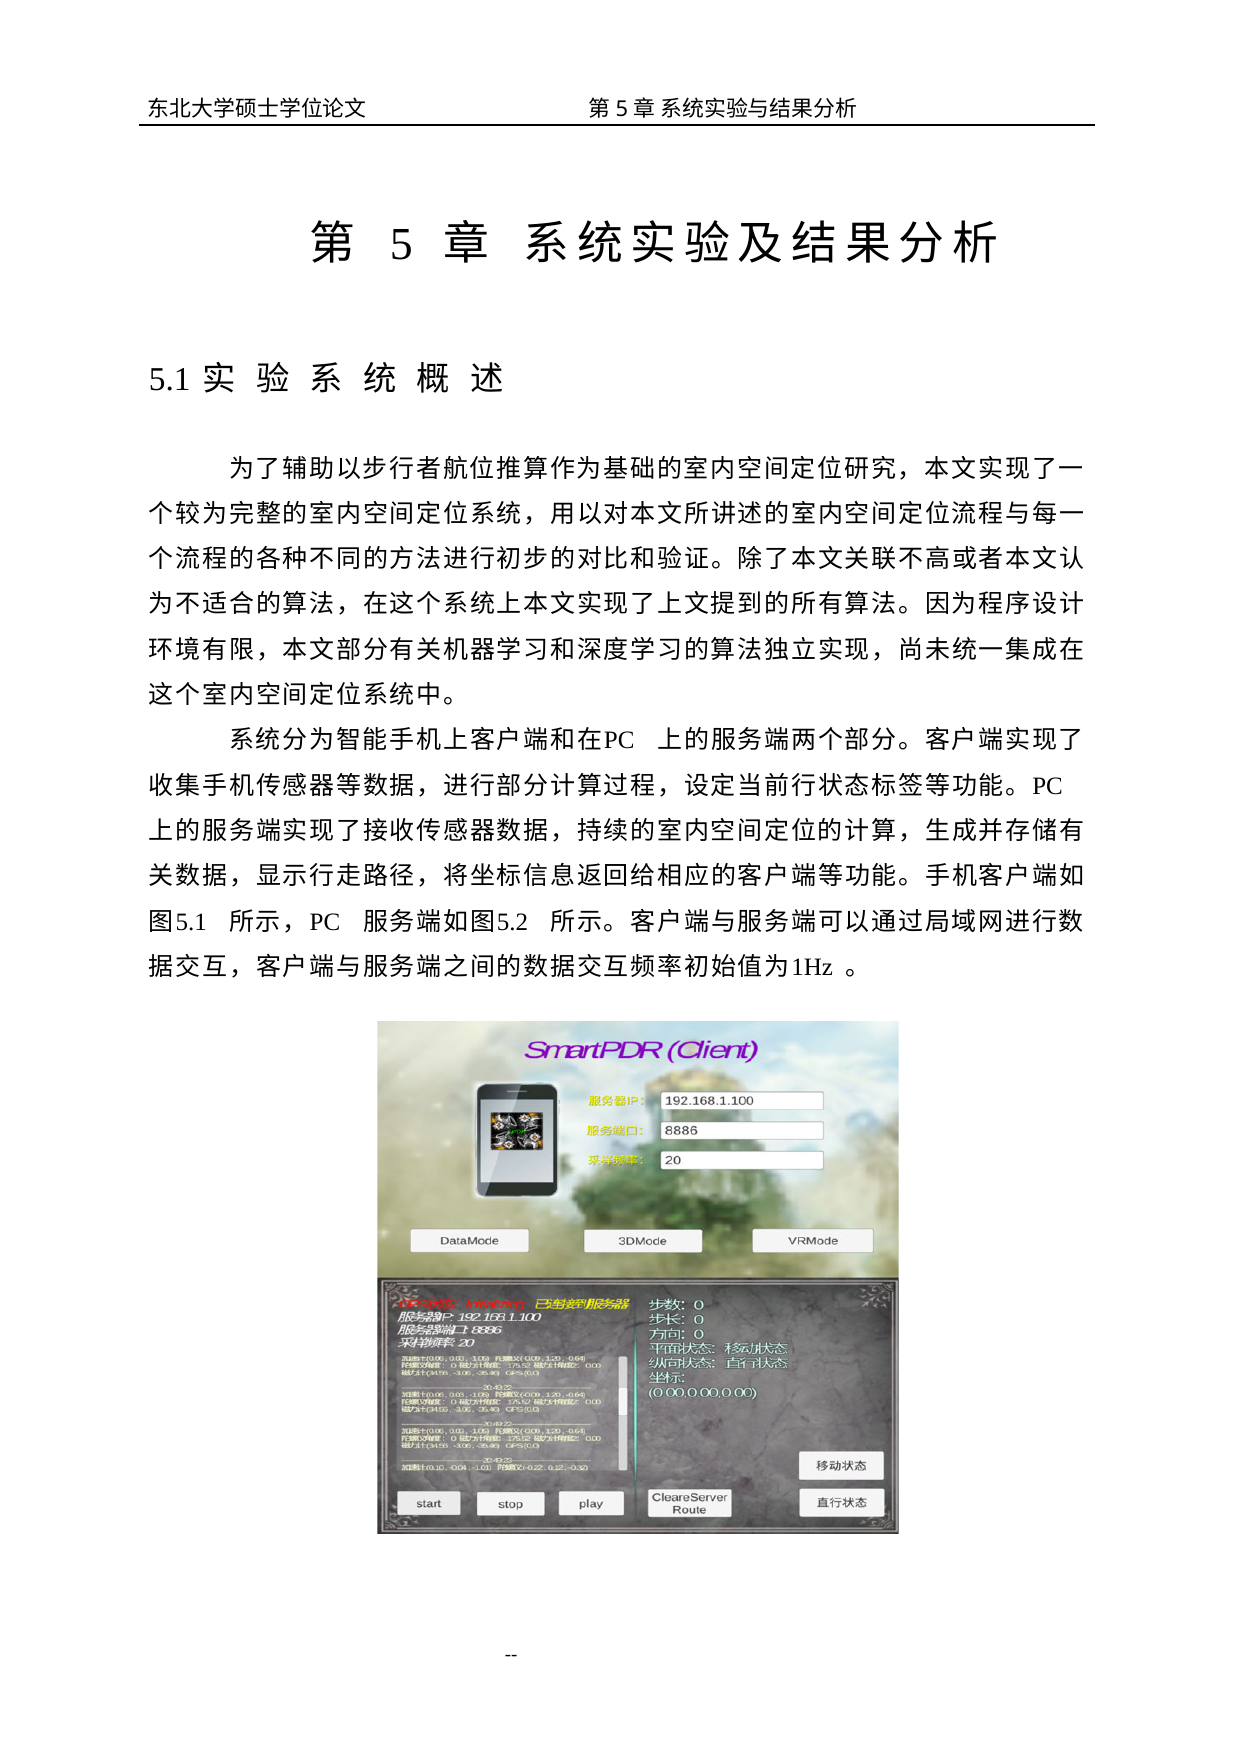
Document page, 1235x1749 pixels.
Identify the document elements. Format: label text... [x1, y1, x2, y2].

text 系统分为智能手机上客户端和在PC上的服务端两个部分。客户端实现了收集手机传感器等数据，进行部分计算过程，设定当前行状态标签等功能。PC上的服务端实现了接收传感器数据，持续的室内空间定位的计算，生成并存储有关数据，显示行走路径，将坐标信息返回给相应的客户端等功能。手机客户端如图5.1所示，PC服务端如图5.2所示。客户端与服务端可以通过局域网进行数据交互，客户端与服务端之间的数据交互频率初始值为1Hz。 [149, 715, 1086, 987]
picture [377, 1021, 899, 1534]
text 为了辅助以步行者航位推算作为基础的室内空间定位研究，本文实现了一个较为完整的室内空间定位系统，用以对本文所讲述的室内空间定位流程与每一个流程的各种不同的方法进行初步的对比和验证。除了本文关联不高或者本文认为不适合的算法，在这个系统上本文实现了上文提到的所有算法。因为程序设计环境有限，本文部分有关机器学习和深度学习的算法独立实现，尚未统一集成在这个室内空间定位系统中。 [149, 443, 1086, 715]
subtitle 系统实验及结果分析 [208, 194, 1086, 285]
subtitle 实验系统概述 [149, 330, 1086, 421]
